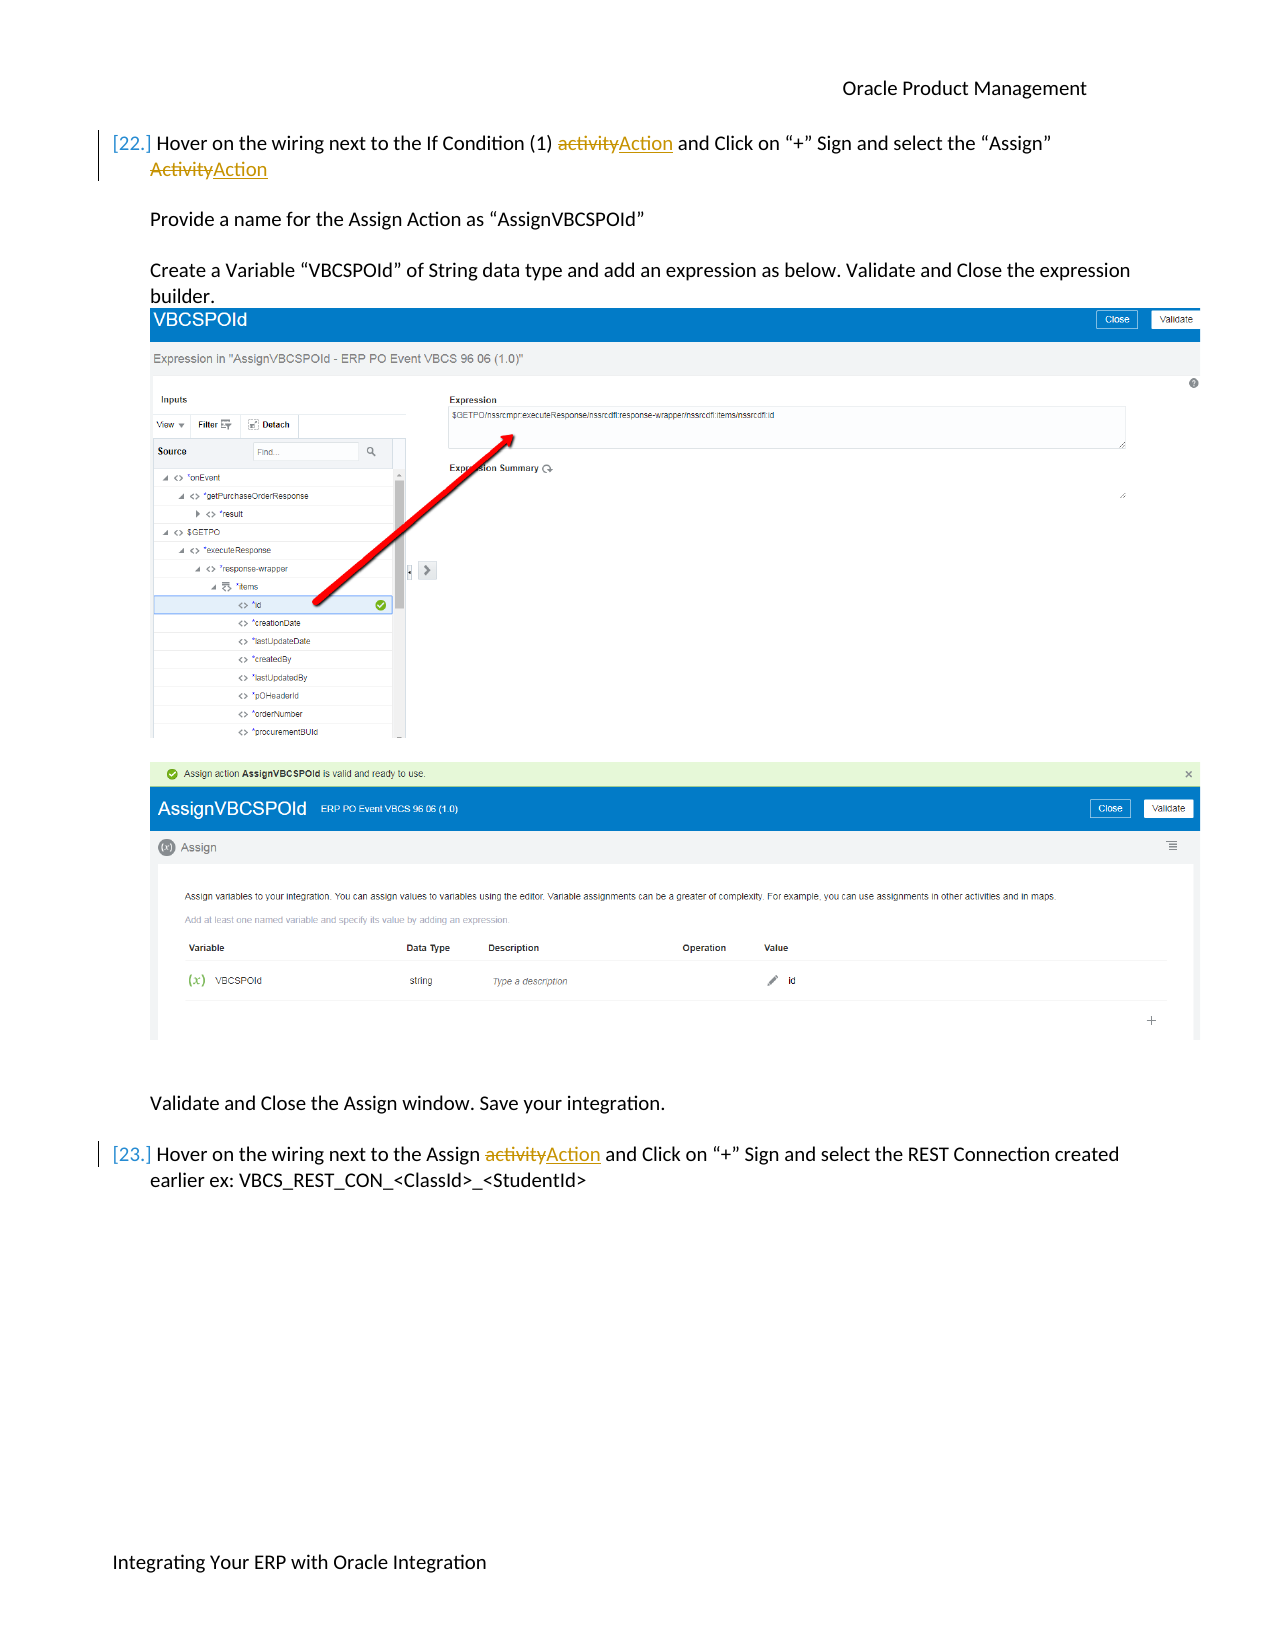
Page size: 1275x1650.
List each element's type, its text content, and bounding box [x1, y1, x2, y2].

picture [150, 762, 1200, 1040]
list Create a Variable “VBCSPOId” of String data type and add an expression as below. Validate and Close the expression builder. [150, 257, 1162, 308]
list Validate and Close the Assign window. Save your integration. [150, 1091, 1162, 1116]
list Hover on the wiring next to the Assign and Click on “+” Sign and select the REST Connection created earlier ex: VBCS_REST_CON_<ClassId>_<StudentId> [112, 1141, 1162, 1192]
list Provide a name for the Assign Action as “AssignVBCSPOId” [150, 207, 1162, 232]
picture [150, 308, 1200, 738]
list Hover on the wiring next to the If Condition (1) and Click on “+” Sign and select the “Assign” [112, 130, 1162, 181]
